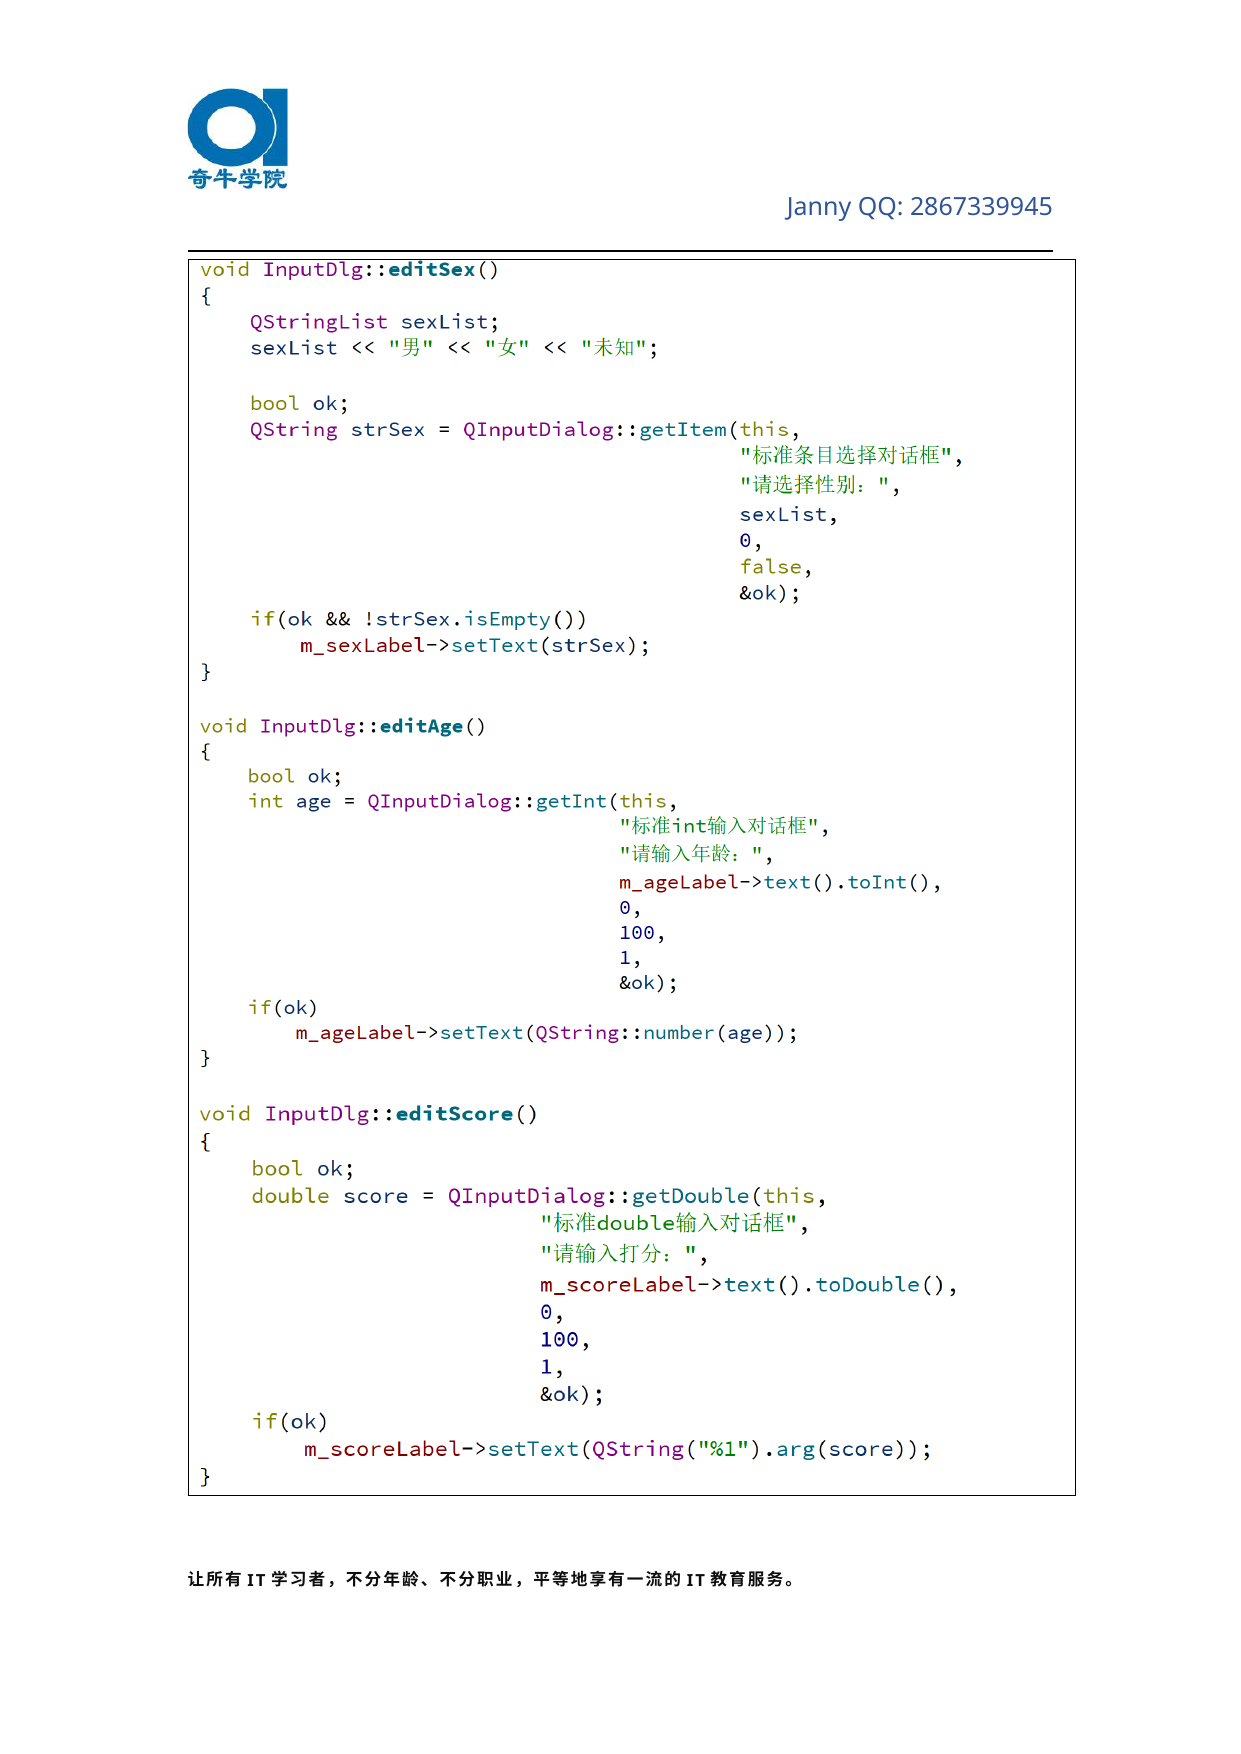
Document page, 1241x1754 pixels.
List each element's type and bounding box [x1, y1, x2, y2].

picture [199, 1105, 976, 1489]
picture [187, 88, 288, 189]
picture [199, 715, 949, 1072]
table_header [189, 260, 1075, 1495]
picture [199, 260, 972, 682]
